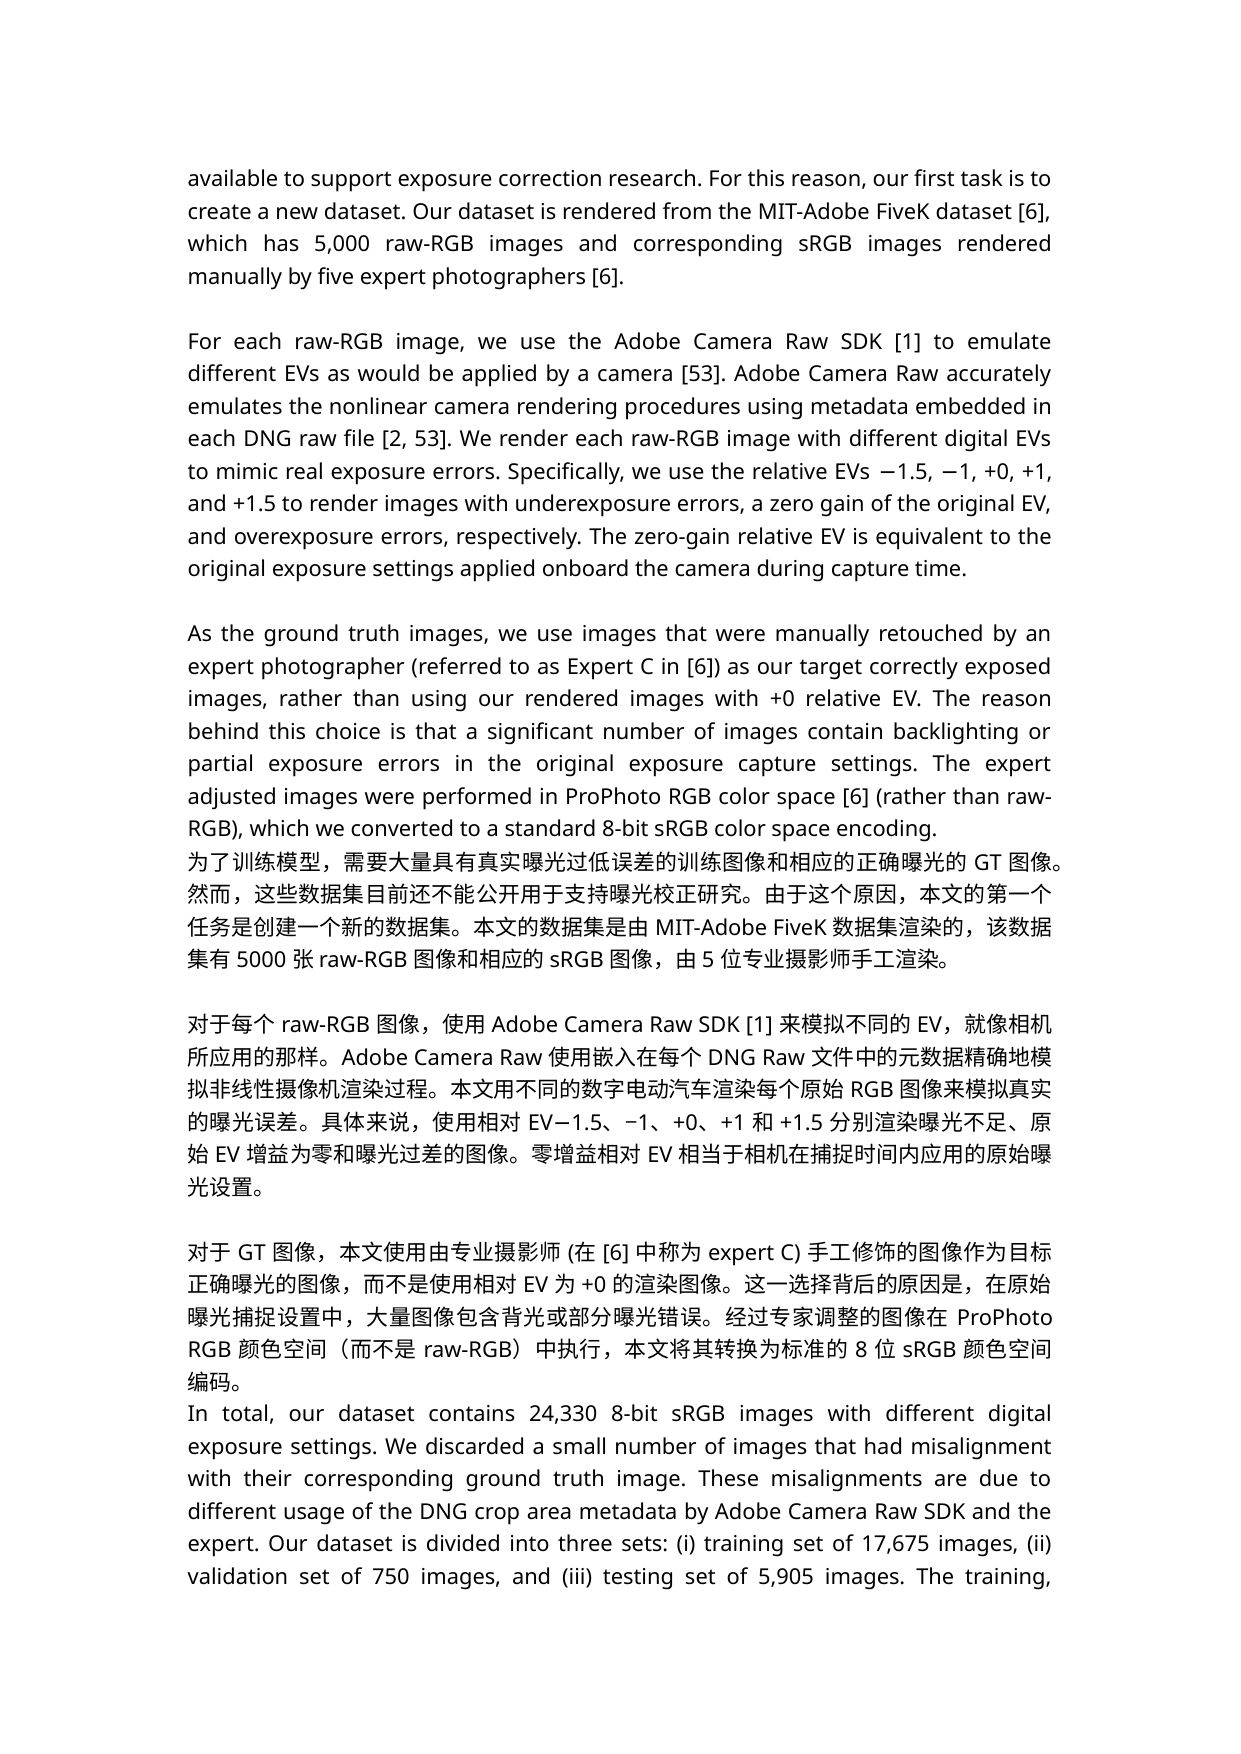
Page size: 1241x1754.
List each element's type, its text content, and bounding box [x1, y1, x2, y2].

text For each raw-RGB image, we use the Adobe Camera Raw SDK [1] to emulate different EVs as would be applied by a camera [53]. Adobe Camera Raw accurately emulates the nonlinear camera rendering procedures using metadata embedded in each DNG raw file [2, 53]. We render each raw-RGB image with different digital EVs to mimic real exposure errors. Specifically, we use the relative EVs −1.5, −1, +0, +1, and +1.5 to render images with underexposure errors, a zero gain of the original EV, and overexposure errors, respectively. The zero-gain relative EV is equivalent to the original exposure settings applied onboard the camera during capture time. [187, 324, 1053, 584]
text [187, 162, 1053, 292]
text 对于 GT 图像，本文使用由专业摄影师 (在 [6] 中称为 expert C) 手工修饰的图像作为目标正确曝光的图像，而不是使用相对 EV 为 +0 的渲染图像。这一选择背后的原因是，在原始曝光捕捉设置中，大量图像包含背光或部分曝光错误。经过专家调整的图像在 ProPhoto RGB 颜色空间（而不是 raw-RGB）中执行，本文将其转换为标准的 8 位 sRGB 颜色空间编码。 [187, 1234, 1053, 1397]
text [187, 1397, 1053, 1592]
text As the ground truth images, we use images that were manually retouched by an expert photographer (referred to as Expert C in [6]) as our target correctly exposed images, rather than using our rendered images with +0 relative EV. The reason behind this choice is that a significant number of images contain backlighting or partial exposure errors in the original exposure capture settings. The expert adjusted images were performed in ProPhoto RGB color space [6] (rather than raw-RGB), which we converted to a standard 8-bit sRGB color space encoding. [187, 617, 1053, 844]
text 为了训练模型，需要大量具有真实曝光过低误差的训练图像和相应的正确曝光的 GT 图像。然而，这些数据集目前还不能公开用于支持曝光校正研究。由于这个原因，本文的第一个任务是创建一个新的数据集。本文的数据集是由 MIT-Adobe FiveK 数据集渲染的，该数据集有 5000 张 raw-RGB 图像和相应的 sRGB 图像，由 5 位专业摄影师手工渲染。 [187, 844, 1053, 974]
text 对于每个 raw-RGB 图像，使用 Adobe Camera Raw SDK [1] 来模拟不同的 EV，就像相机所应用的那样。Adobe Camera Raw 使用嵌入在每个 DNG Raw 文件中的元数据精确地模拟非线性摄像机渲染过程。本文用不同的数字电动汽车渲染每个原始 RGB 图像来模拟真实的曝光误差。具体来说，使用相对 EV−1.5、−1、+0、+1 和 +1.5 分别渲染曝光不足、原始 EV 增益为零和曝光过差的图像。零增益相对 EV 相当于相机在捕捉时间内应用的原始曝光设置。 [187, 1007, 1053, 1202]
